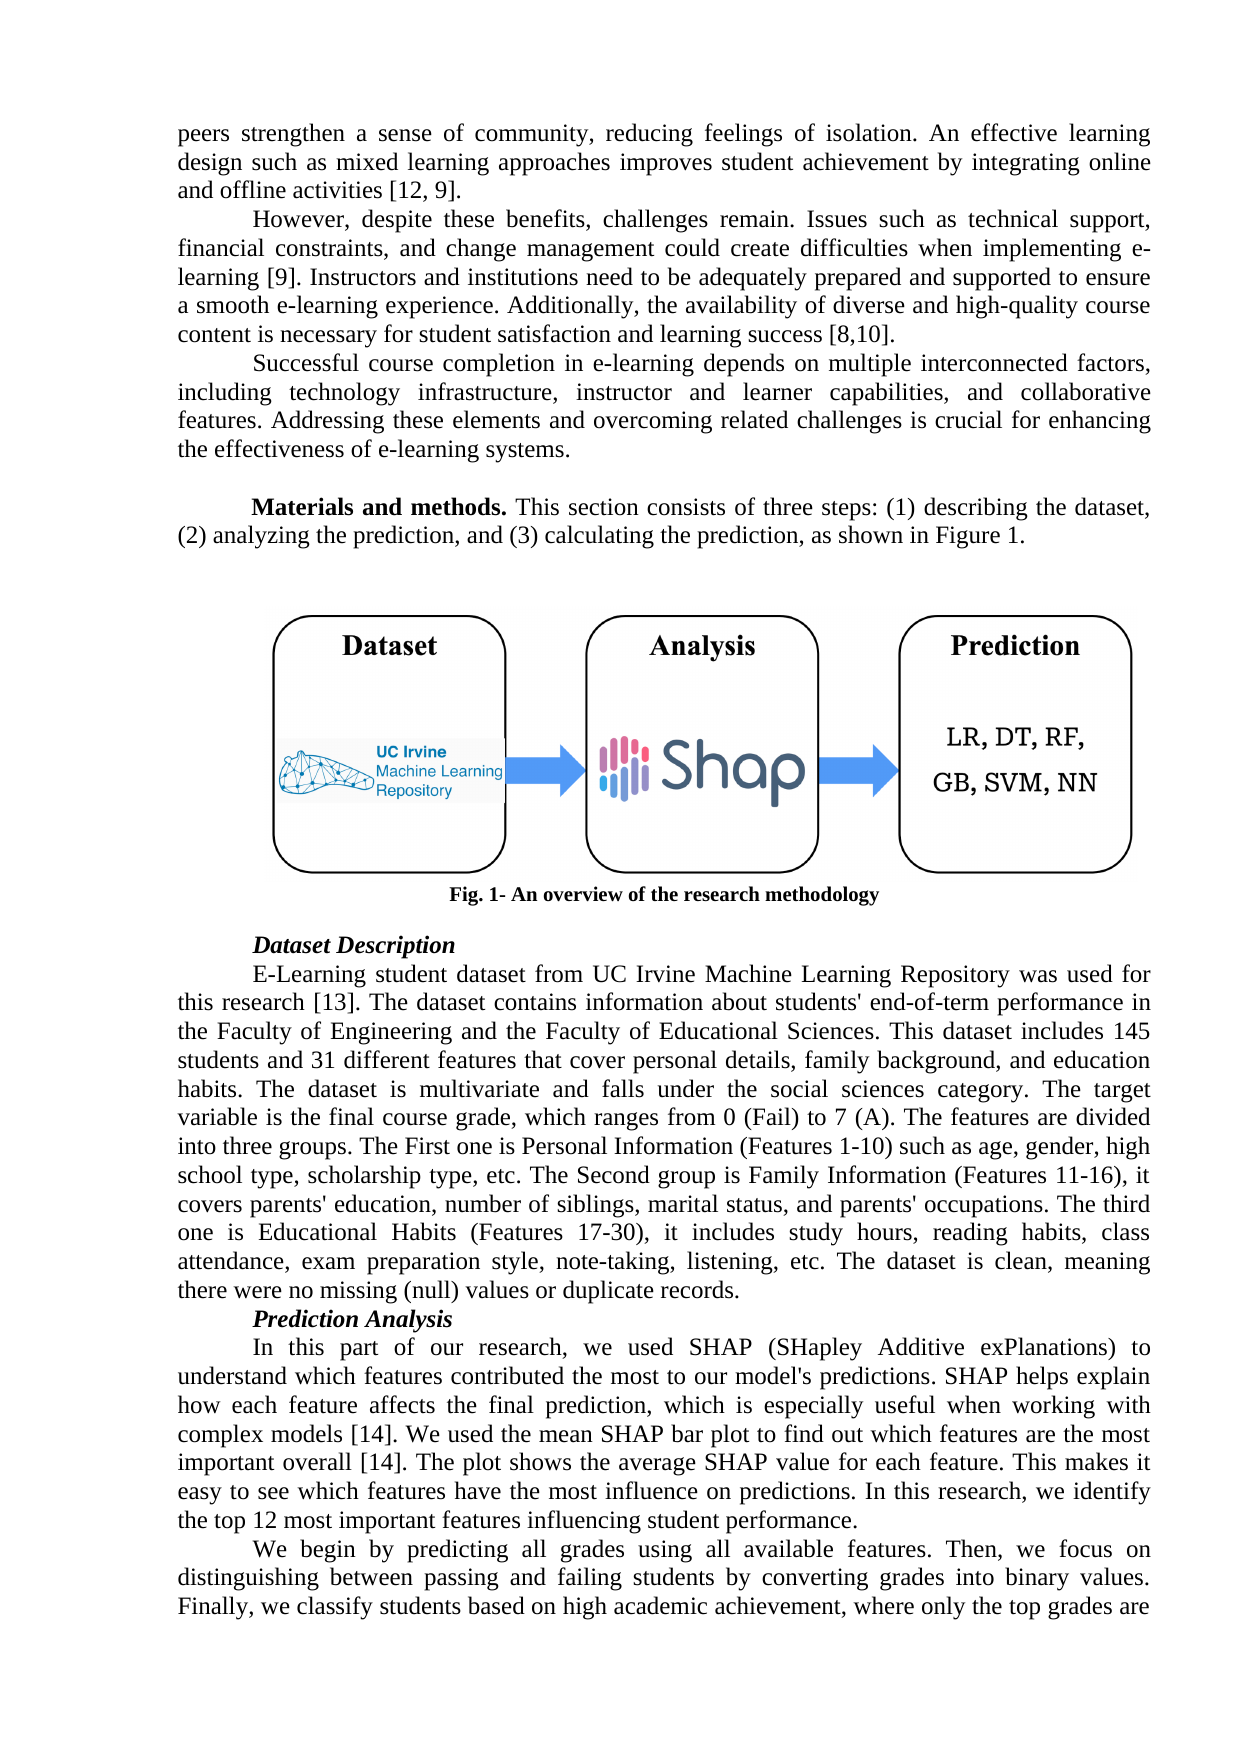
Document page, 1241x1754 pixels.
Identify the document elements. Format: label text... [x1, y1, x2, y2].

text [177, 118, 1152, 204]
text Fig. 1- An overview of the research methodology [177, 882, 1152, 906]
text Dataset Description [177, 930, 1152, 959]
picture [264, 606, 1139, 882]
text In this part of our research, we used SHAP (SHapley Additive exPlanations) to understand which features contributed the most to our model's predictions. SHAP helps explain how each feature affects the final prediction, which is especially useful when working with complex models [14]. We used the mean SHAP bar plot to find out which features are the most important overall [14]. The plot shows the average SHAP value for each feature. This makes it easy to see which features have the most influence on predictions. In this research, we identify the top 12 most important features influencing student performance. [177, 1332, 1152, 1534]
text Prediction Analysis [177, 1304, 1152, 1332]
text E-Learning student dataset from UC Irvine Machine Learning Repository was used for this research [13]. The dataset contains information about students' end-of-term performance in the Faculty of Engineering and the Faculty of Educational Sciences. This dataset includes 145 students and 31 different features that cover personal details, family background, and education habits. The dataset is multivariate and falls under the social sciences category. The target variable is the final course grade, which ranges from 0 (Fail) to 7 (A). The features are divided into three groups. The First one is Personal Information (Features 1-10) such as age, gender, high school type, scholarship type, etc. The Second group is Family Information (Features 11-16), it covers parents' education, number of siblings, marital status, and parents' occupations. The third one is Educational Habits (Features 17-30), it includes study hours, reading habits, class attendance, exam preparation style, note-taking, listening, etc. The dataset is clean, meaning there were no missing (null) values or duplicate records. [177, 959, 1152, 1304]
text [177, 1534, 1152, 1620]
text Materials and methods. This section consists of three steps: (1) describing the dataset, (2) analyzing the prediction, and (3) calculating the prediction, as shown in Figure 1. [177, 492, 1152, 549]
text However, despite these benefits, challenges remain. Issues such as technical support, financial constraints, and change management could create difficulties when implementing e-learning [9]. Instructors and institutions need to be adequately prepared and supported to ensure a smooth e-learning experience. Additionally, the availability of diverse and high-quality course content is necessary for student satisfaction and learning success [8,10]. [177, 204, 1152, 348]
text Successful course completion in e-learning depends on multiple interconnected factors, including technology infrastructure, instructor and learner capabilities, and collaborative features. Addressing these elements and overcoming related challenges is crucial for enhancing the effectiveness of e-learning systems. [177, 348, 1152, 463]
